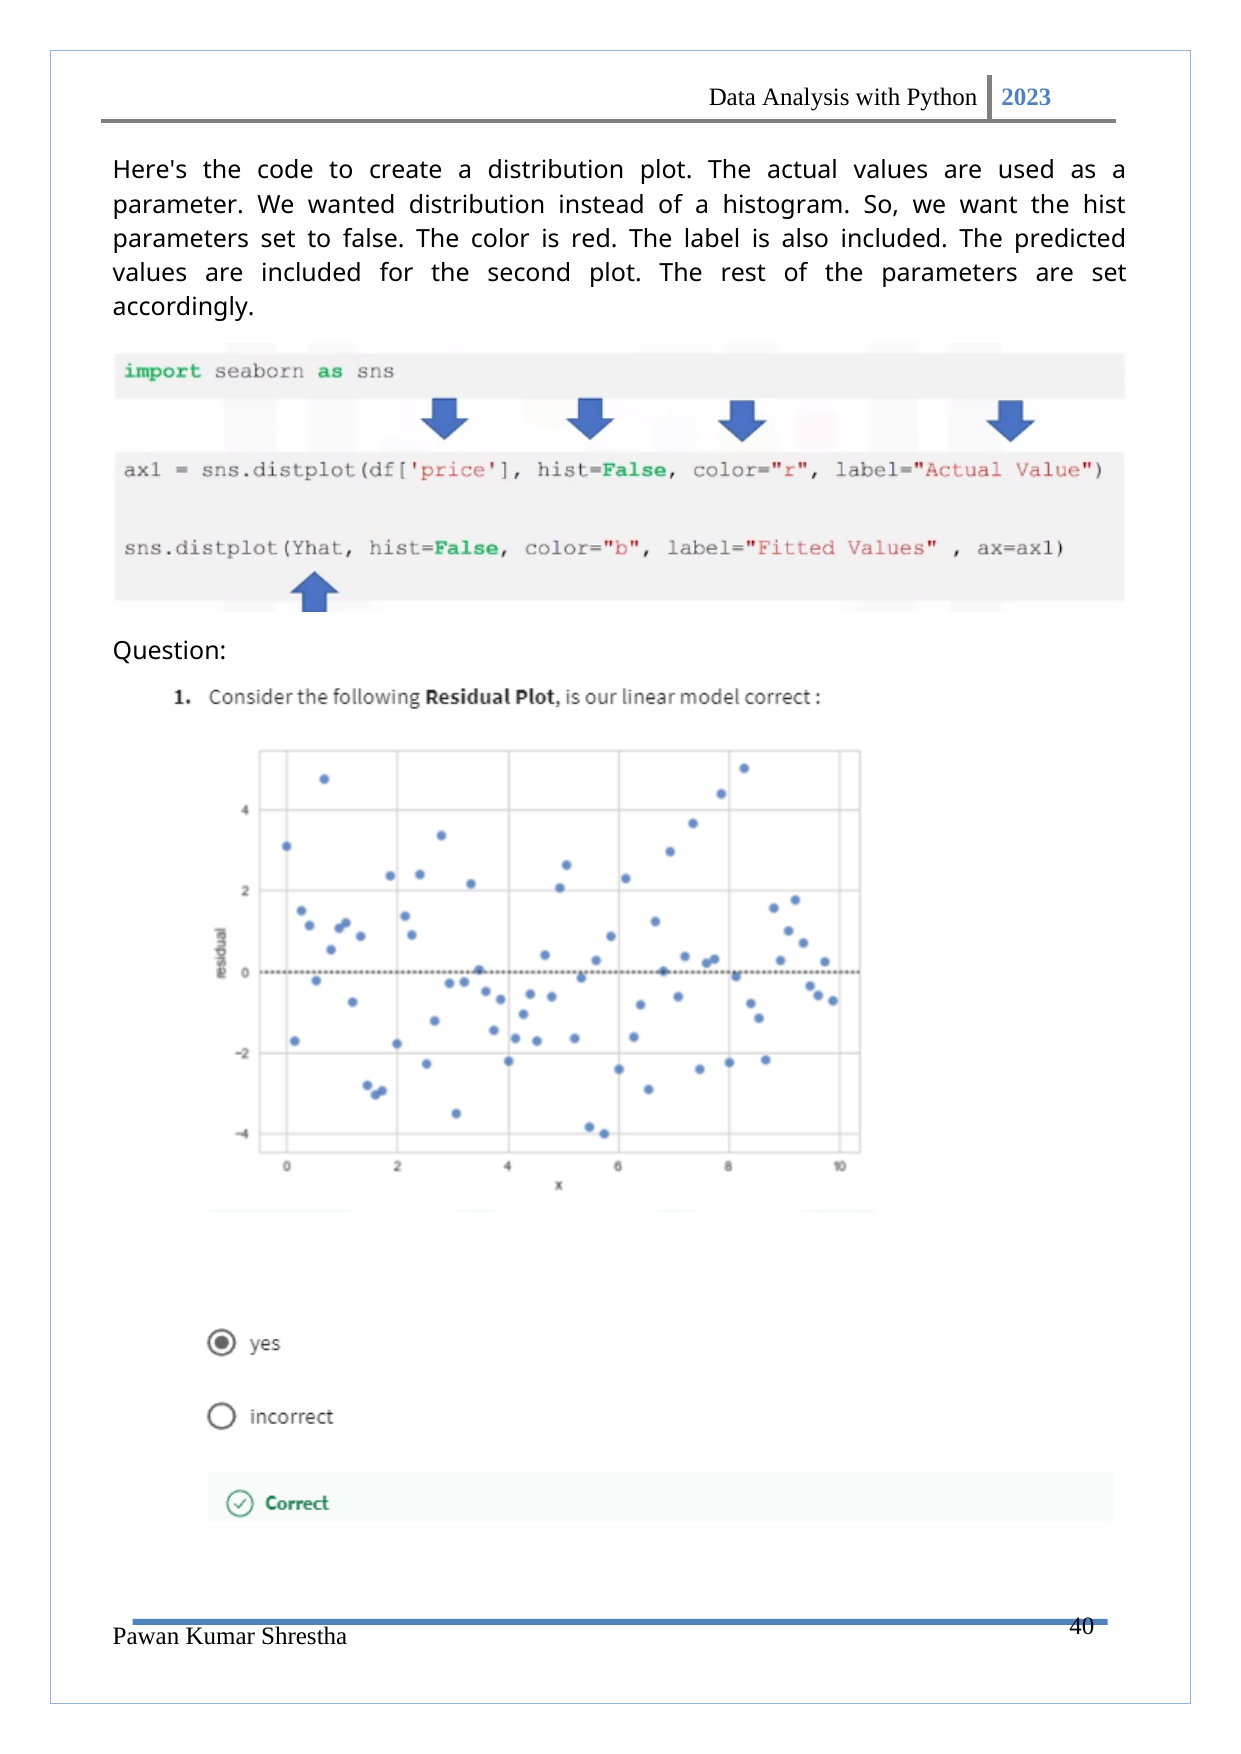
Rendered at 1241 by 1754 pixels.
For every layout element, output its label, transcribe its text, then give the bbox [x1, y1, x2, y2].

text Here's the code to create a distribution plot. The actual values are used as a parameter. We wanted distribution instead of a histogram. So, we want the hist parameters set to false. The color is red. The label is also included. The predicted values are included for the second plot. The rest of the parameters are set accordingly. [112, 152, 1128, 322]
picture [112, 343, 1128, 612]
picture [112, 687, 1113, 1521]
text Question: [112, 633, 1128, 667]
